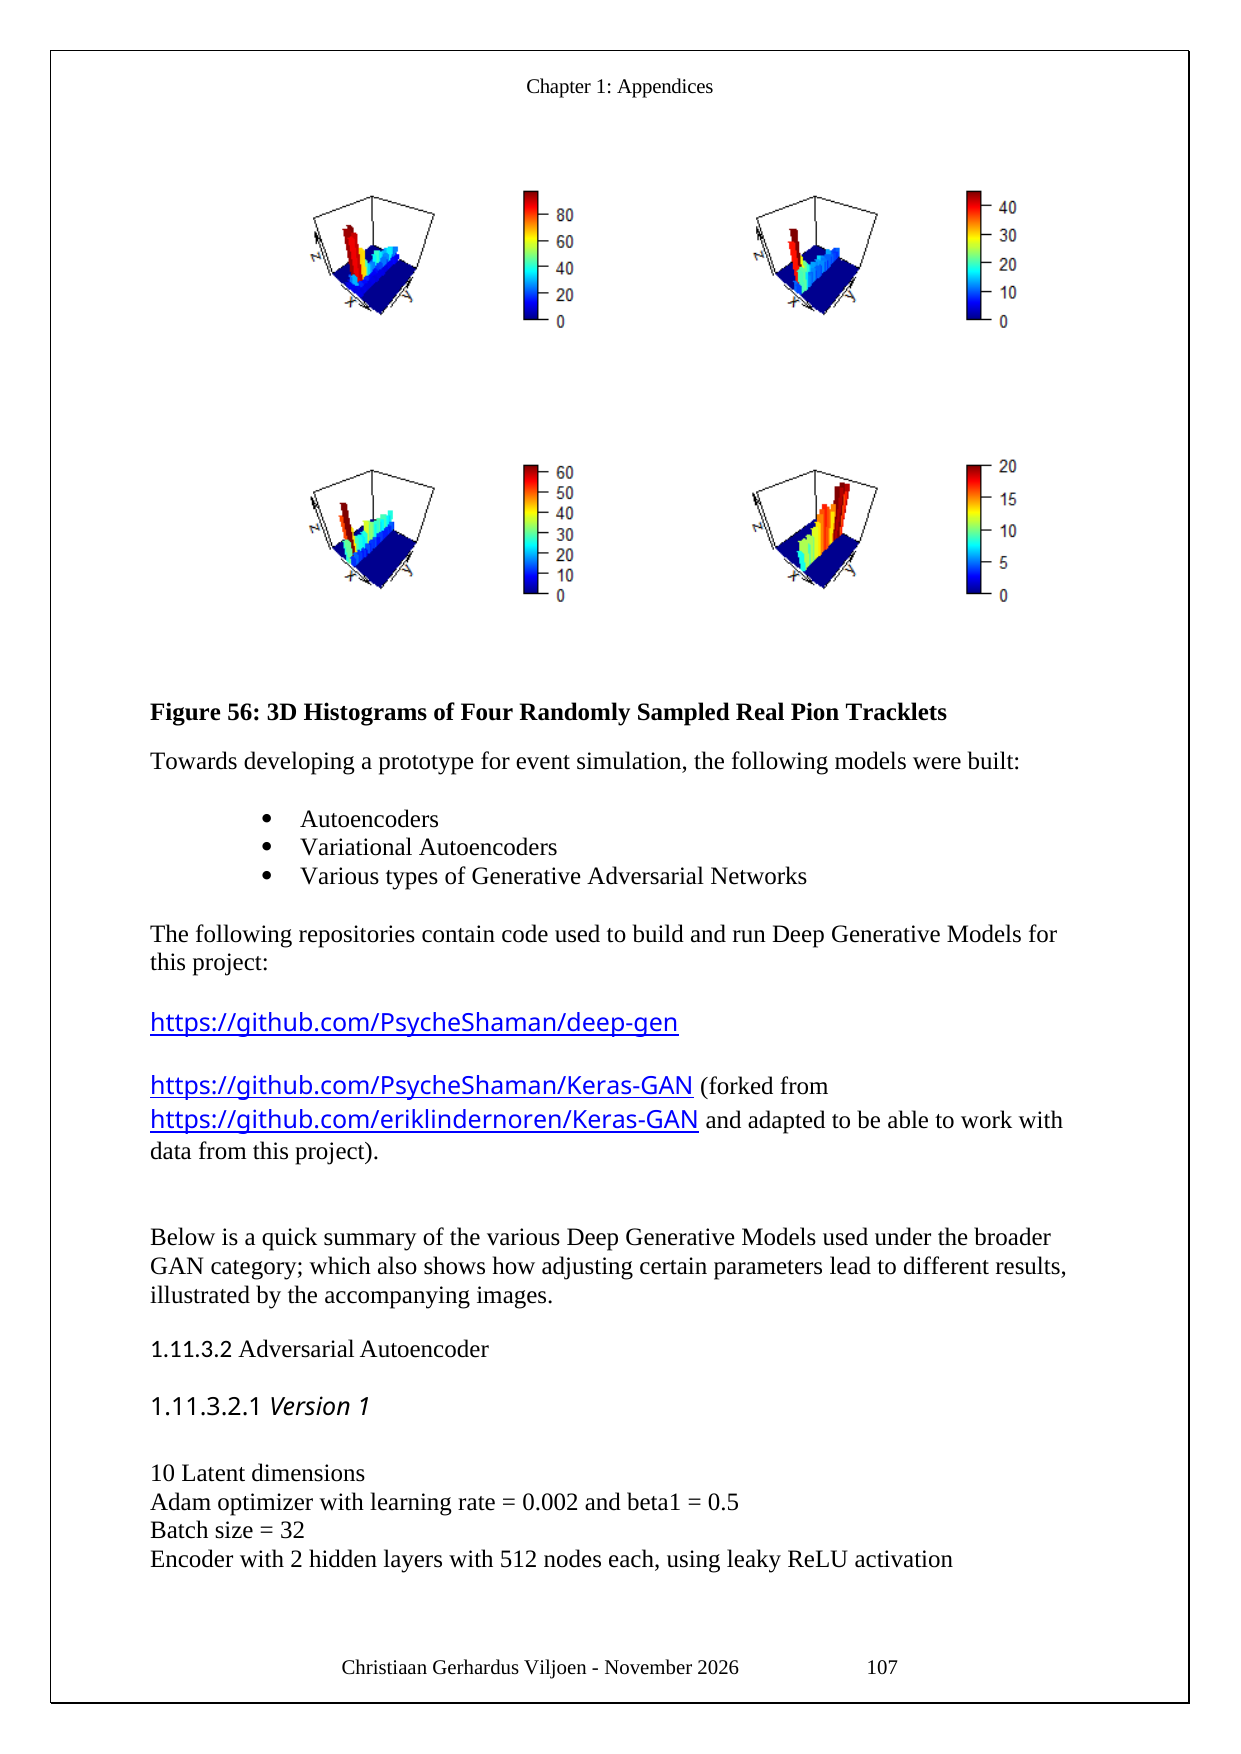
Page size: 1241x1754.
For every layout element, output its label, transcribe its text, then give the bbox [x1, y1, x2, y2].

text Adam optimizer with learning rate = 0.002 and beta1 = 0.5 [150, 1487, 1089, 1516]
list Variational Autoencoders [262, 832, 1089, 861]
text Below is a quick summary of the various Deep Generative Models used under the broader GAN category; which also shows how adjusting certain parameters lead to different results, illustrated by the accompanying images. [150, 1222, 1089, 1308]
text https://github.com/PsycheShaman/deep-gen [150, 1005, 1089, 1039]
text Towards developing a prototype for event simulation, the following models were built: [150, 746, 1089, 775]
list Autoencoders [262, 804, 1089, 832]
text https://github.com/PsycheShaman/Keras-GAN (forked from https://github.com/eriklindernoren/Keras-GAN and adapted to be able to work with data from this project). [150, 1068, 1089, 1165]
subtitle Version 1 [150, 1389, 1089, 1423]
text Encoder with 2 hidden layers with 512 nodes each, using leaky ReLU activation [150, 1544, 1089, 1573]
text 10 Latent dimensions [150, 1458, 1089, 1487]
list Various types of Generative Adversarial Networks [262, 861, 1089, 890]
text Batch size = 32 [150, 1516, 1089, 1544]
picture [150, 150, 1036, 697]
text The following repositories contain code used to build and run Deep Generative Models for this project: [150, 919, 1089, 976]
subtitle Adversarial Autoencoder [150, 1333, 1089, 1364]
